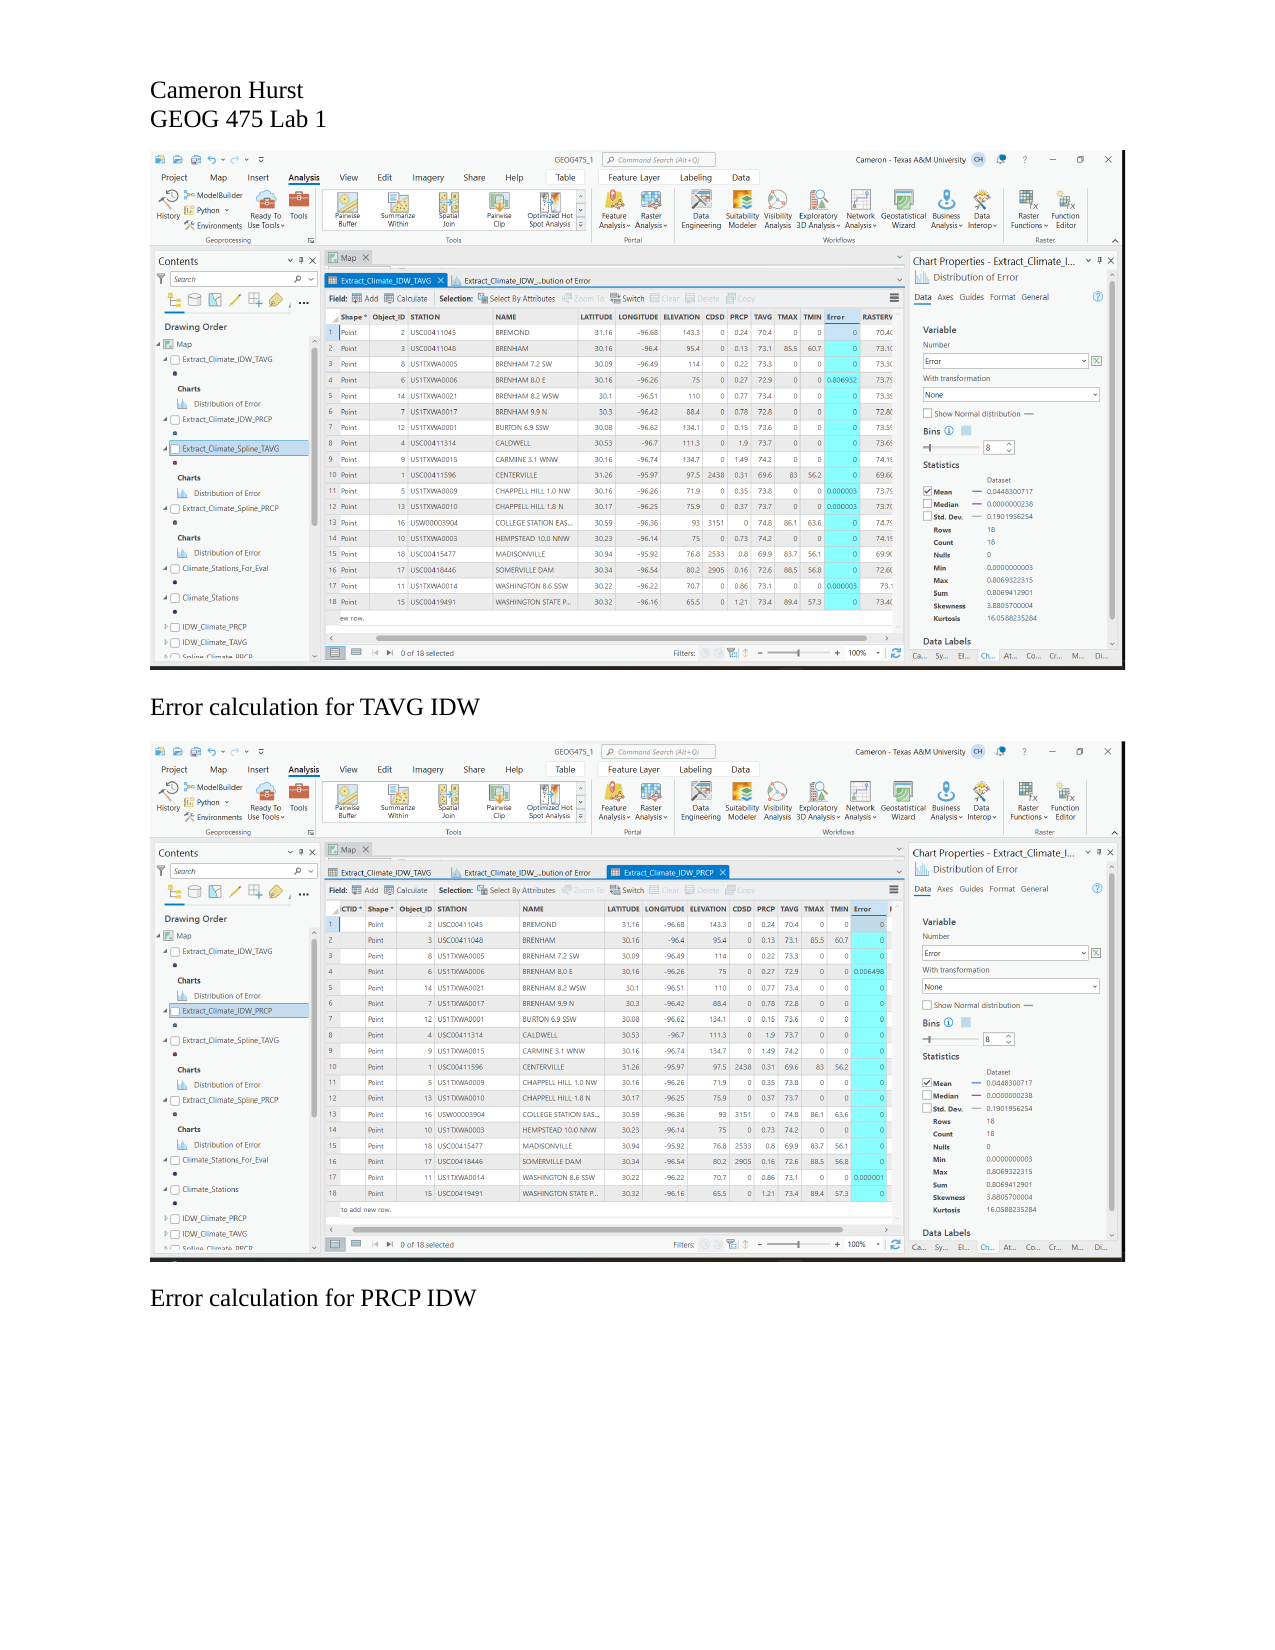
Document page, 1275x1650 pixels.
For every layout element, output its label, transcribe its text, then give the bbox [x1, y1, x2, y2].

picture [150, 150, 1125, 670]
text Error calculation for TAVG IDW [150, 692, 1125, 720]
picture [150, 741, 1125, 1262]
text Error calculation for PRCP IDW [150, 1283, 1125, 1312]
